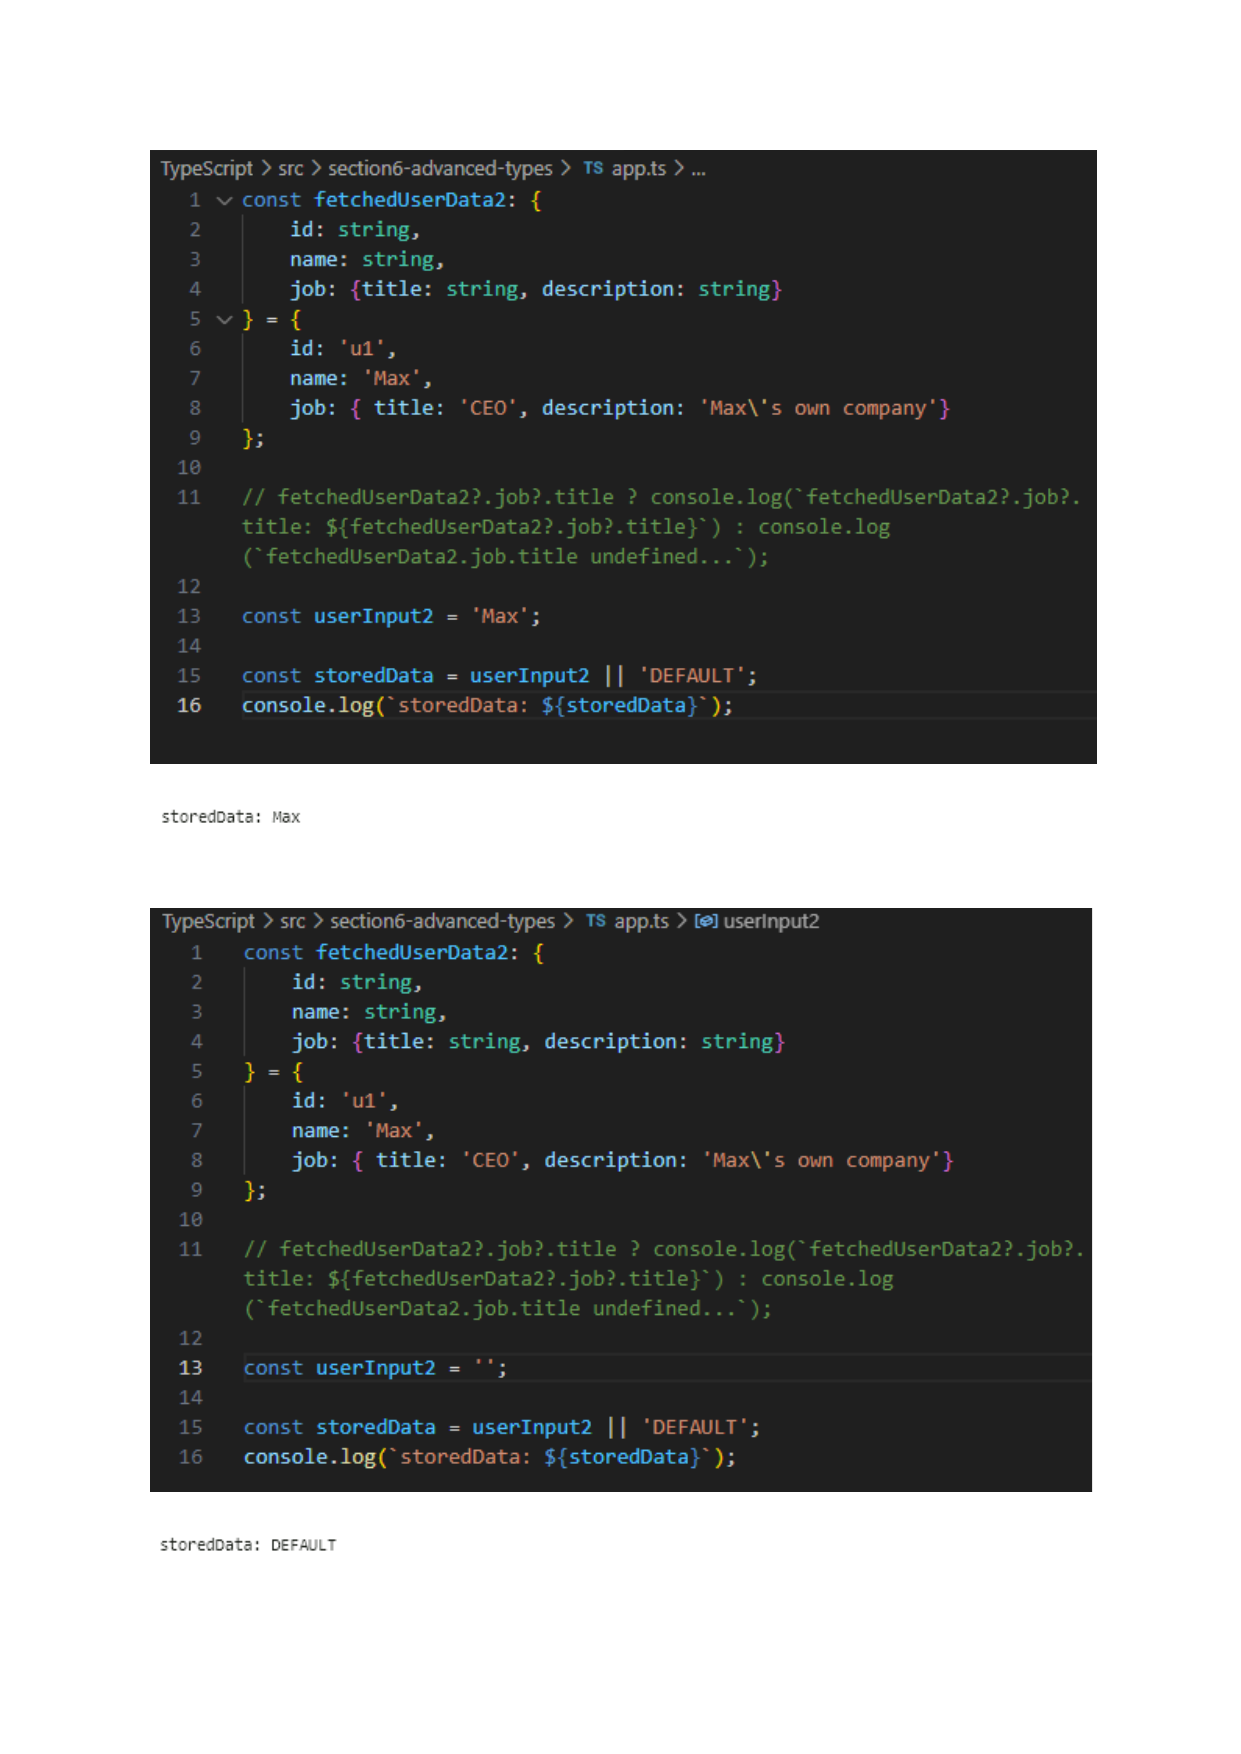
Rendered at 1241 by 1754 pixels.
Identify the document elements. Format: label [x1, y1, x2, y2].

picture [150, 1527, 350, 1589]
picture [150, 150, 1097, 764]
picture [150, 799, 319, 874]
picture [150, 908, 1093, 1492]
